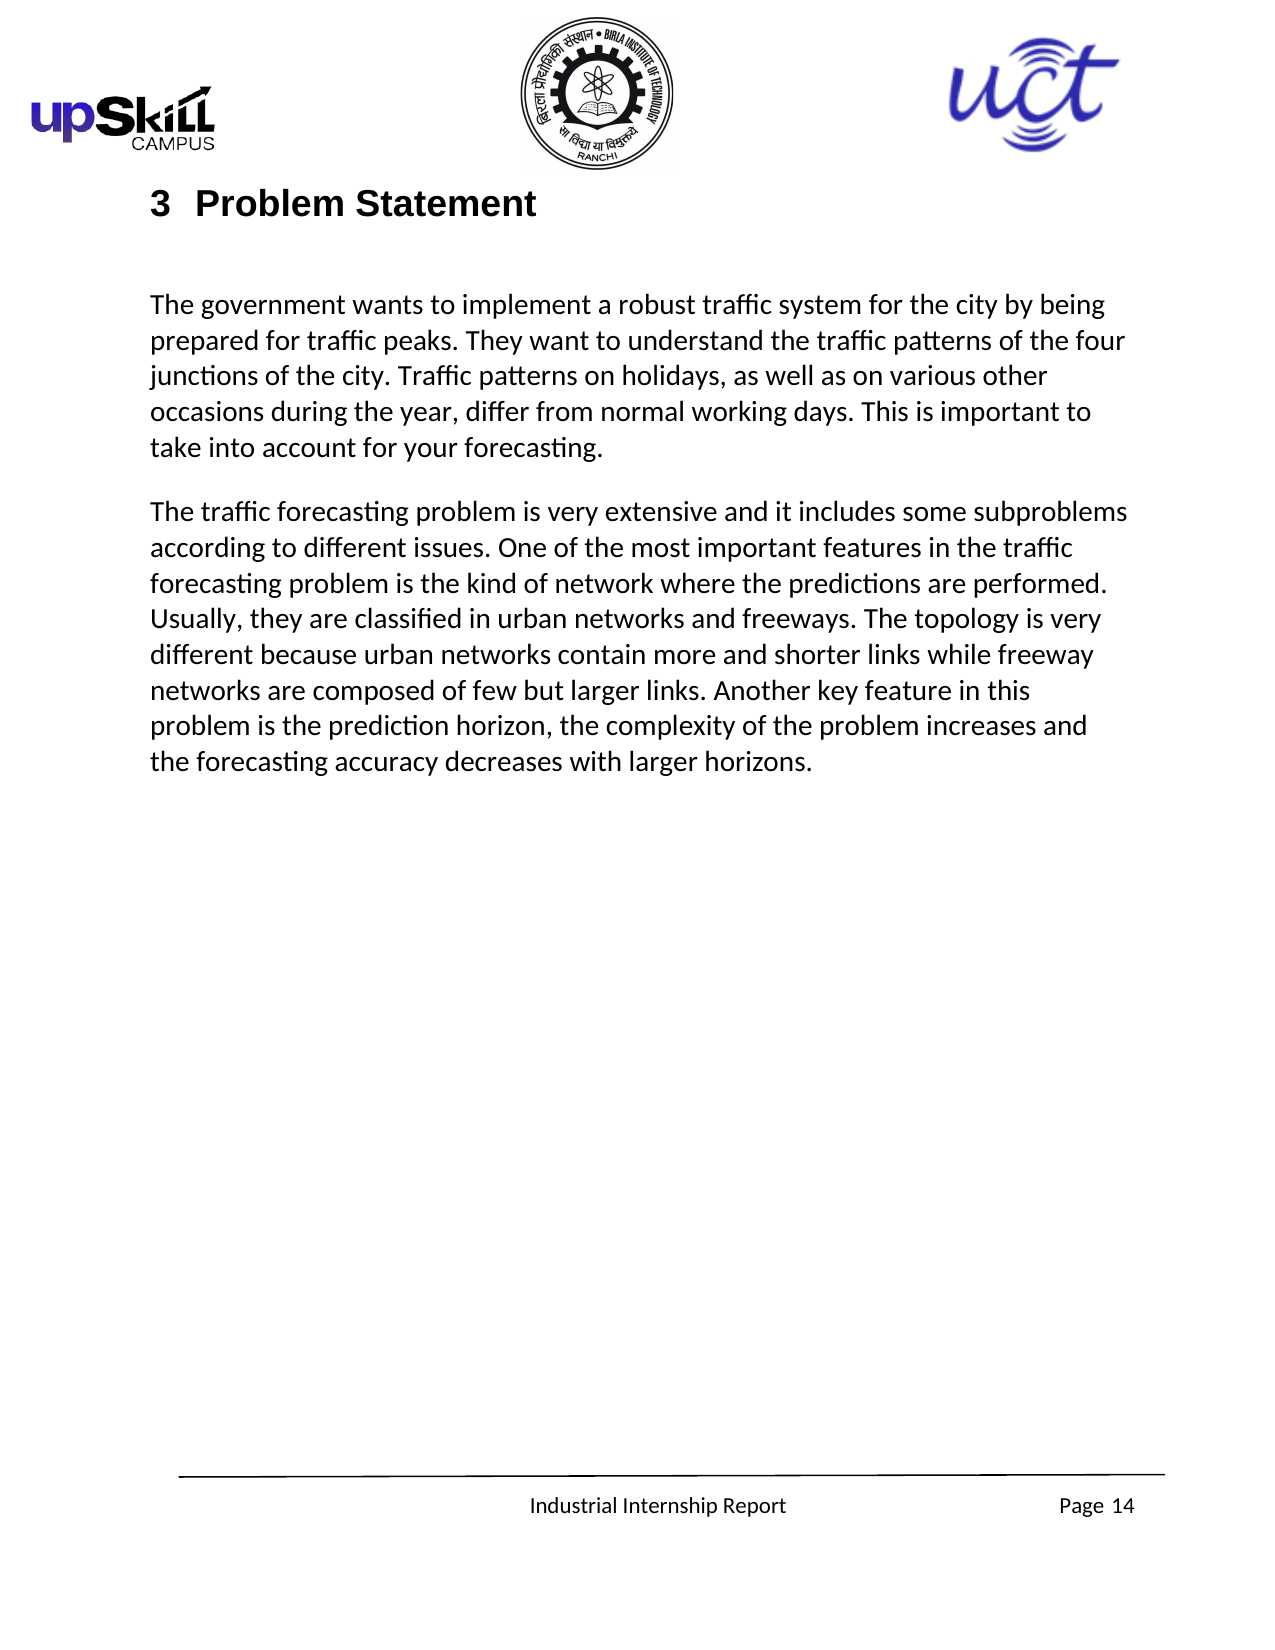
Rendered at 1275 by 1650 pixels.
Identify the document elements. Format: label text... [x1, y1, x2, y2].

picture [946, 28, 1125, 154]
text The government wants to implement a robust traffic system for the city by being prepared for traffic peaks. They want to understand the traffic patterns of the four junctions of the city. Traffic patterns on holidays, as well as on various other occasions during the year, differ from normal working days. This is important to take into account for your forecasting. [150, 286, 1134, 464]
text The traffic forecasting problem is very extensive and it includes some subproblems according to different issues. One of the most important features in the traffic forecasting problem is the kind of network where the predictions are performed. Usually, they are classified in urban networks and freeways. The topology is very different because urban networks contain more and shorter links while freeway networks are composed of few but larger links. Another key feature in this problem is the prediction horizon, the complexity of the problem increases and the forecasting accuracy decreases with larger horizons. [150, 493, 1134, 778]
subtitle Problem Statement [150, 181, 1134, 224]
picture [0, 73, 246, 154]
